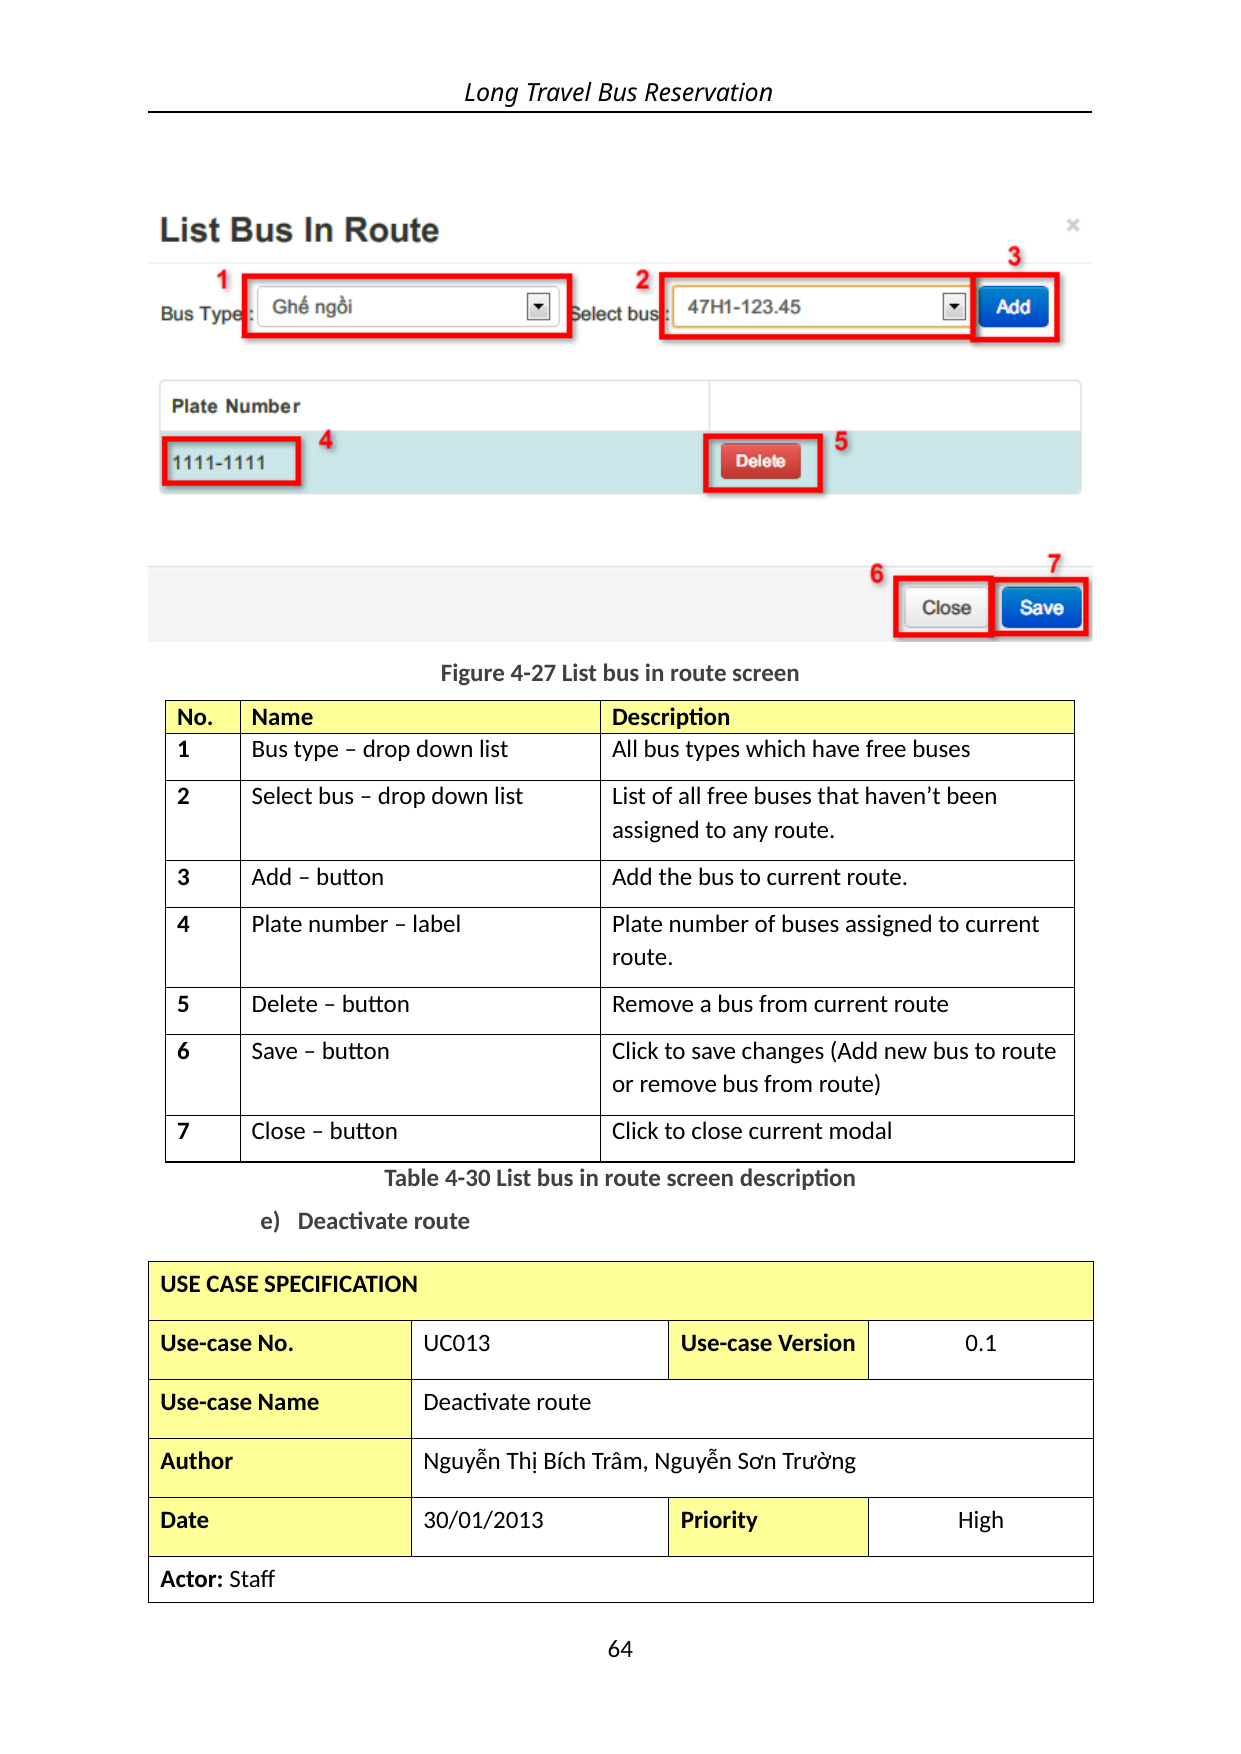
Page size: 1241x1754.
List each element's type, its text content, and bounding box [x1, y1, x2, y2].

table_cell 7 [166, 1116, 240, 1161]
table_cell Use-case No. [149, 1321, 411, 1379]
table_cell 30/01/2013 [412, 1498, 668, 1556]
table_cell 1 [166, 734, 240, 779]
table_cell Author [149, 1439, 411, 1497]
table_cell Date [149, 1498, 411, 1556]
table_cell Plate number – label [241, 908, 600, 987]
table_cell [149, 1557, 1093, 1602]
table_header Name [241, 701, 600, 733]
table_cell Plate number of buses assigned to current route. [601, 908, 1074, 987]
table_cell Select bus – drop down list [241, 781, 600, 860]
table_cell 4 [166, 908, 240, 987]
table_cell Bus type – drop down list [241, 734, 600, 779]
table_cell Use-case Name [149, 1380, 411, 1438]
table_header USE CASE SPECIFICATION [149, 1262, 1093, 1320]
table_cell 5 [166, 988, 240, 1034]
list Deactivate route [260, 1205, 1092, 1236]
table_cell 6 [166, 1035, 240, 1114]
table_cell 0.1 [869, 1321, 1093, 1379]
table_cell Click to save changes (Add new bus to route or remove bus from route) [601, 1035, 1074, 1114]
table_cell High [869, 1498, 1093, 1556]
table_cell Save – button [241, 1035, 600, 1114]
table_cell Remove a bus from current route [601, 988, 1074, 1034]
table_cell Deactivate route [412, 1380, 1093, 1438]
table_cell List of all free buses that haven’t been assigned to any route. [601, 781, 1074, 860]
table_cell Add the bus to current route. [601, 861, 1074, 907]
table_header Description [601, 701, 1074, 733]
text Table 4-30 List bus in route screen description [148, 1162, 1092, 1193]
table_cell 2 [166, 781, 240, 860]
table_header No. [166, 701, 240, 733]
table_cell 3 [166, 861, 240, 907]
table_cell Nguyễn Thị Bích Trâm, Nguyễn Sơn Trường [412, 1439, 1093, 1497]
table_cell UC013 [412, 1321, 668, 1379]
table_cell Close – button [241, 1116, 600, 1161]
table_cell Use-case Version [669, 1321, 868, 1379]
picture [147, 206, 1093, 642]
table_cell All bus types which have free buses [601, 734, 1074, 779]
table_cell Delete – button [241, 988, 600, 1034]
table_cell Priority [669, 1498, 868, 1556]
table_cell Add – button [241, 861, 600, 907]
table_cell Click to close current modal [601, 1116, 1074, 1161]
